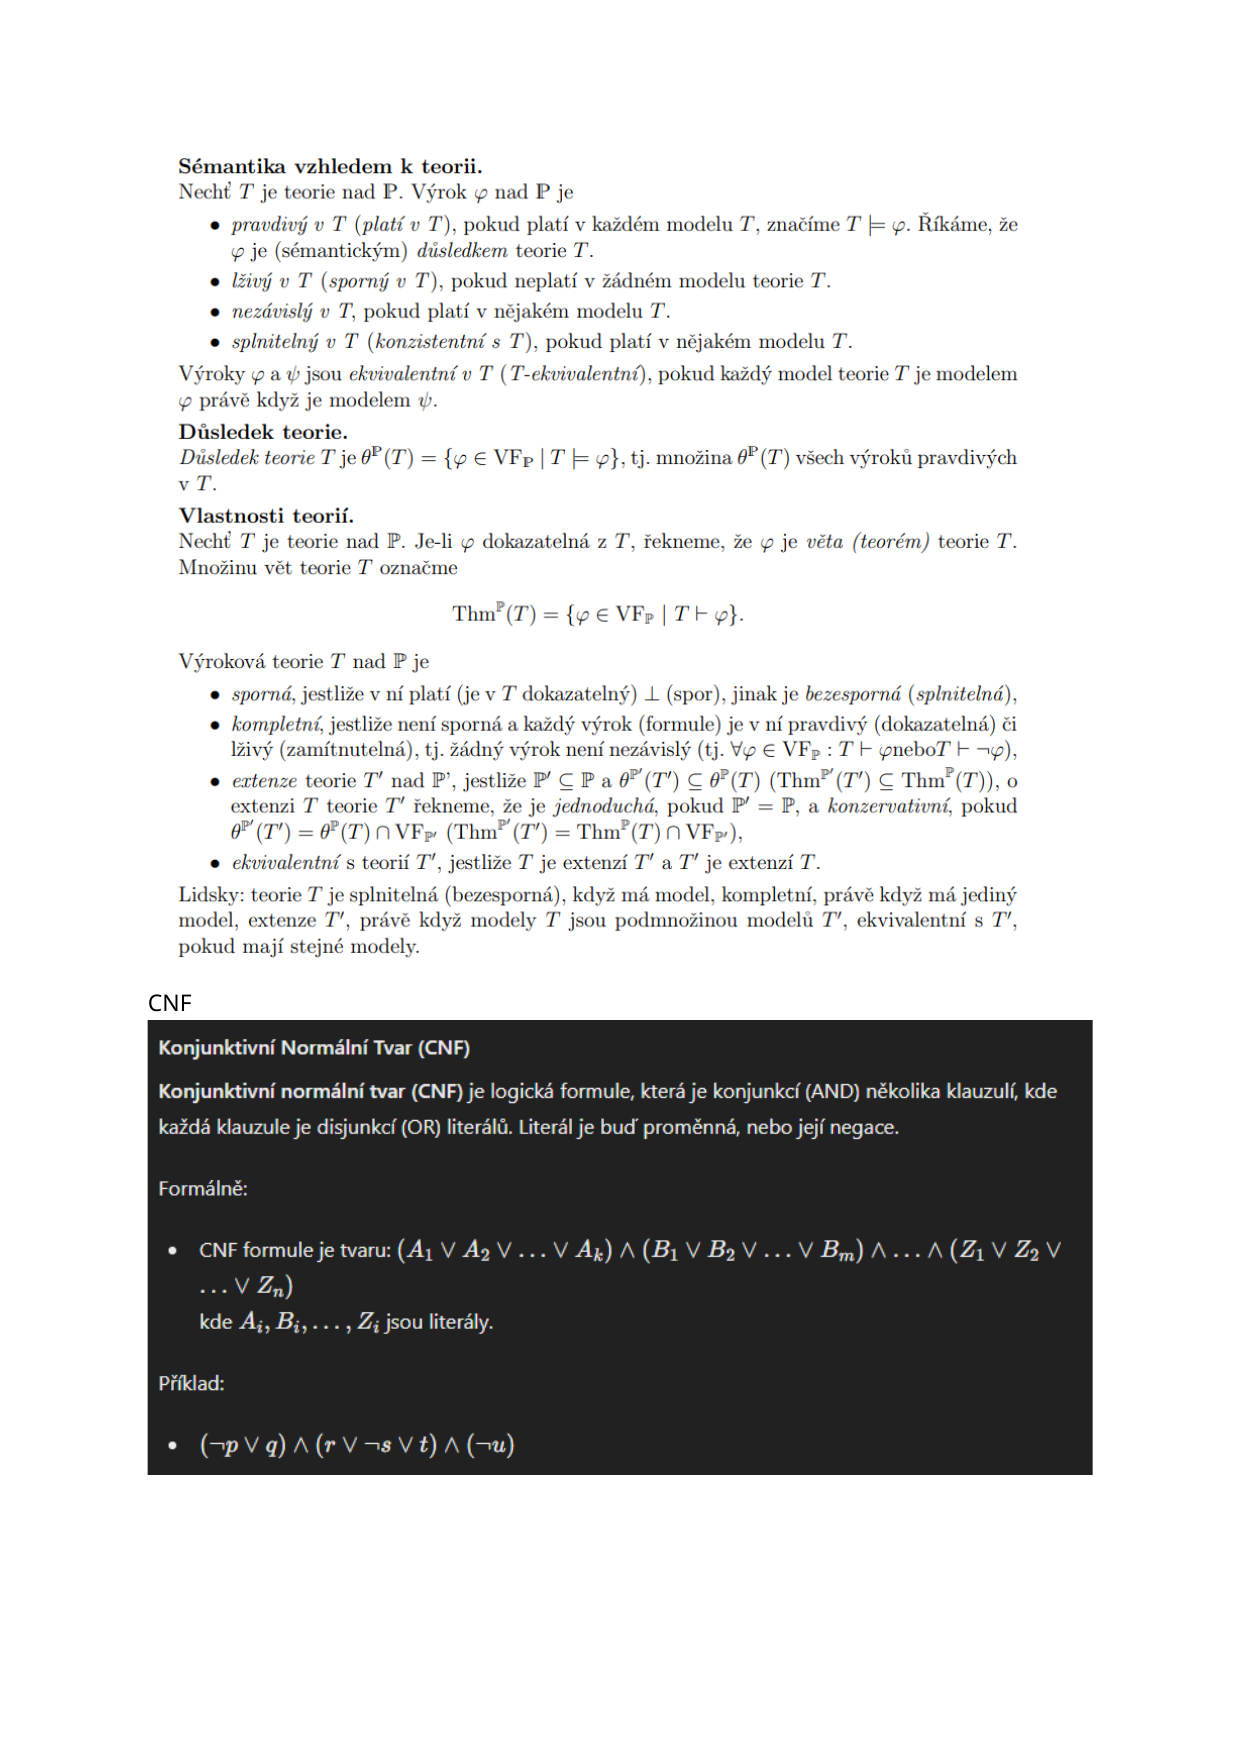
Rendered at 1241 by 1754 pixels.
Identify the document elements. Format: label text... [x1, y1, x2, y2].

text CNF [148, 987, 1093, 1020]
picture [147, 147, 1093, 968]
picture [147, 1020, 1093, 1475]
